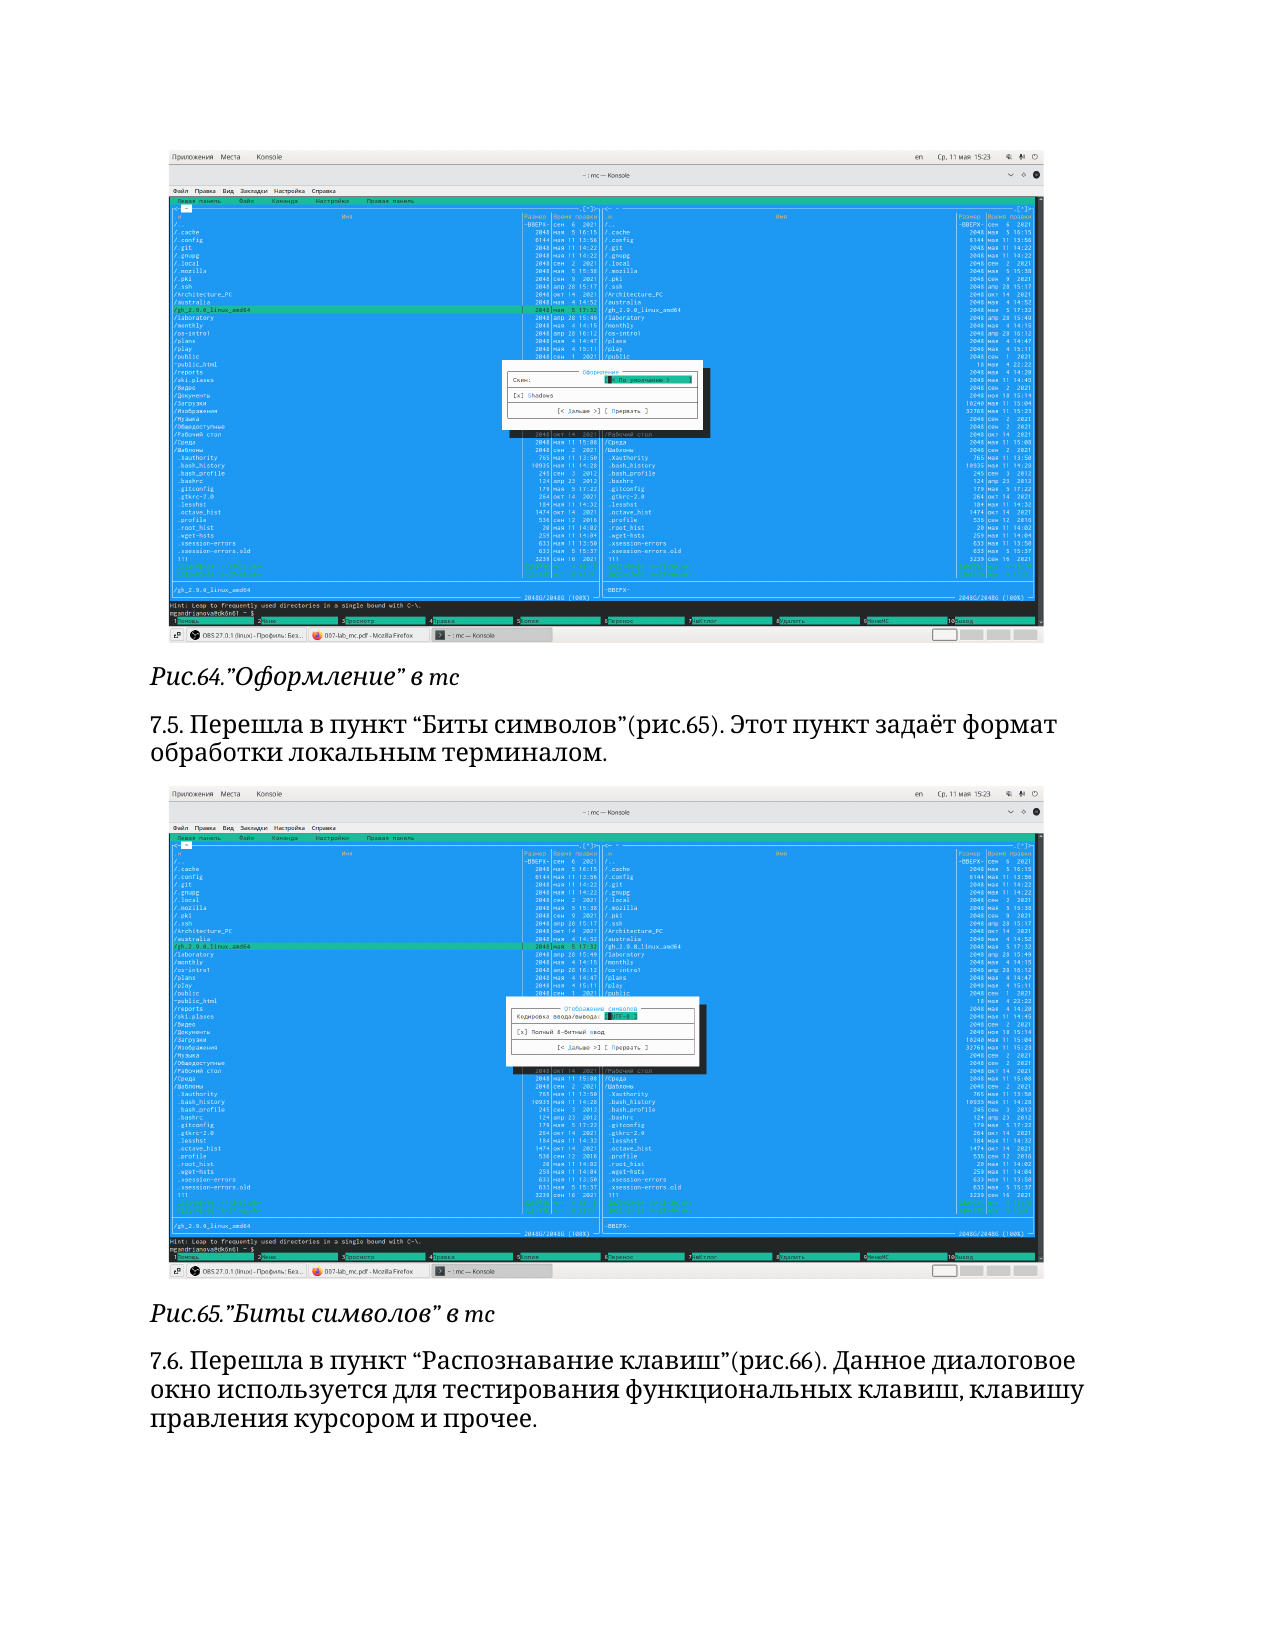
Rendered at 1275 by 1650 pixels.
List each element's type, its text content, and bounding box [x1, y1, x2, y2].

text 7.6. Перешла в пункт “Распознавание клавиш”(рис.66). Данное диалоговое окно используется для тестирования функциональных клавиш, клавишу правления курсором и прочее. [150, 1347, 1125, 1433]
picture [168, 786, 1044, 1279]
picture [168, 150, 1044, 643]
text Рис.65.”Биты символов” в mc [150, 1300, 1125, 1328]
text 7.5. Перешла в пункт “Биты символов”(рис.65). Этот пункт задаёт формат обработки локальным терминалом. [150, 711, 1125, 768]
text Рис.64.”Оформление” в mc [150, 663, 1125, 692]
